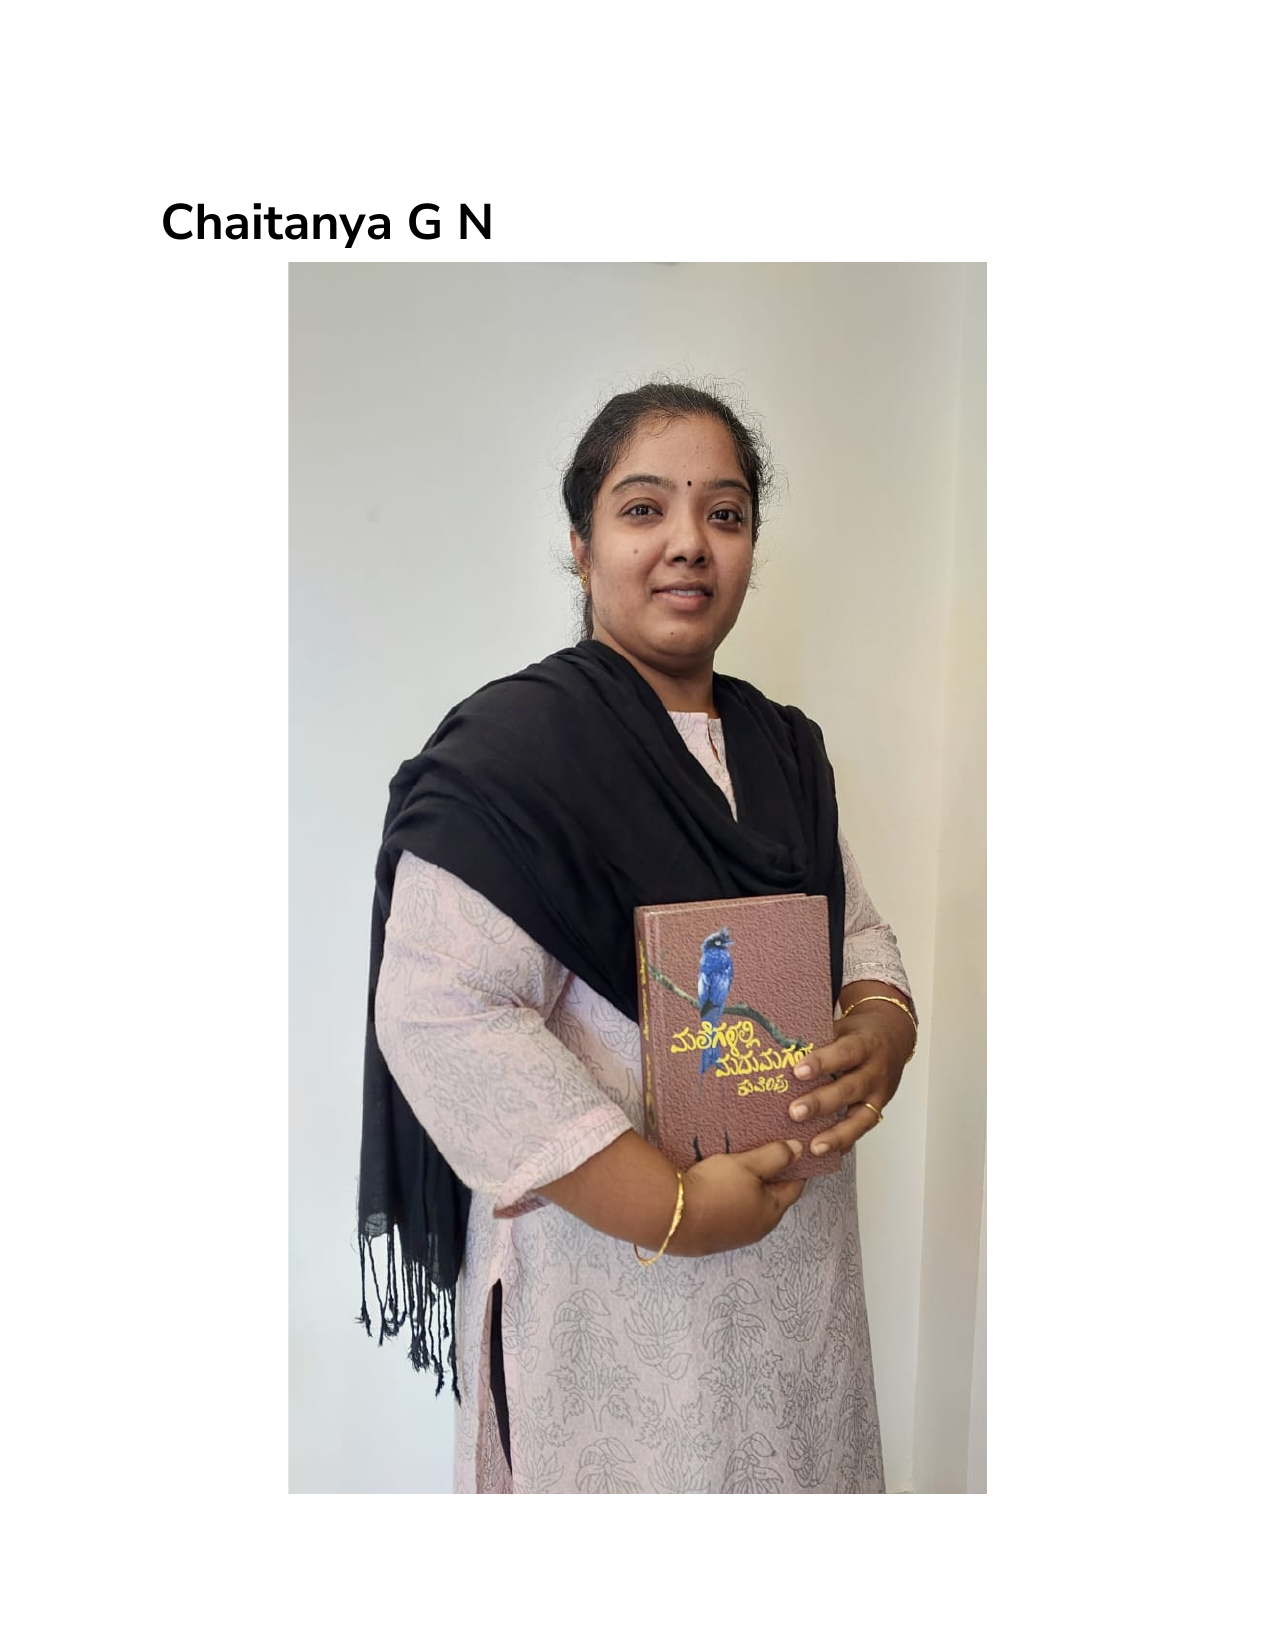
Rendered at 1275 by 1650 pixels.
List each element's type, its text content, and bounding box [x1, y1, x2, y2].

text Chaitanya G N [160, 189, 1125, 257]
picture [288, 262, 987, 1494]
